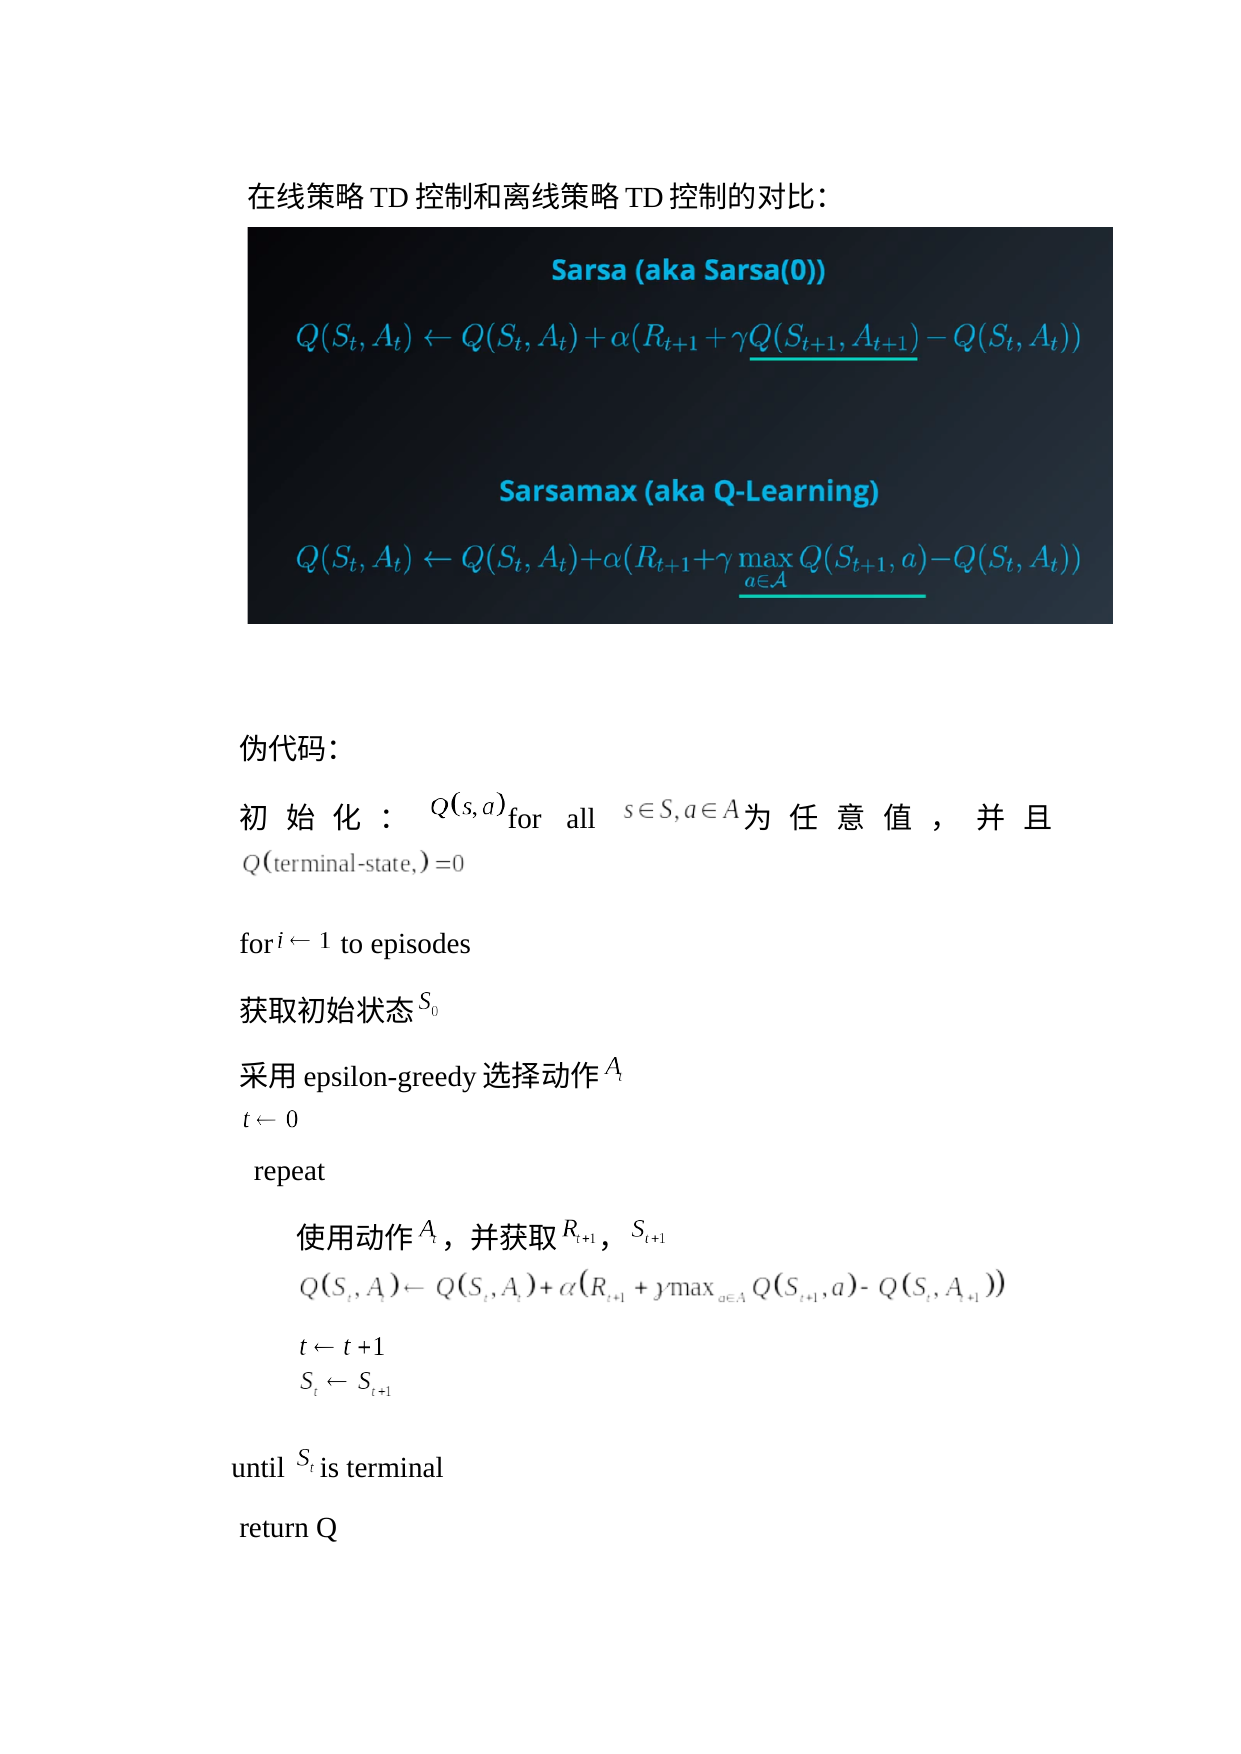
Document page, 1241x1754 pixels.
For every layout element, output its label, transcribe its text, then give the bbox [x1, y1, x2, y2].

picture [247, 227, 1113, 624]
list repeat [239, 1137, 1053, 1202]
list 初始化：for all 为任意值，并且 [239, 779, 1053, 909]
list 获取初始状态 [239, 974, 1053, 1039]
list 使用动作，并获取， [239, 1202, 1053, 1267]
list 伪代码： [239, 714, 1053, 779]
list for to episodes [239, 909, 1053, 974]
text 在线策略TD控制和离线策略TD控制的对比： [187, 162, 1053, 227]
list return Q [239, 1494, 1053, 1559]
text until is terminal [187, 1429, 1053, 1494]
list 采用epsilon-greedy选择动作 [239, 1039, 1053, 1104]
